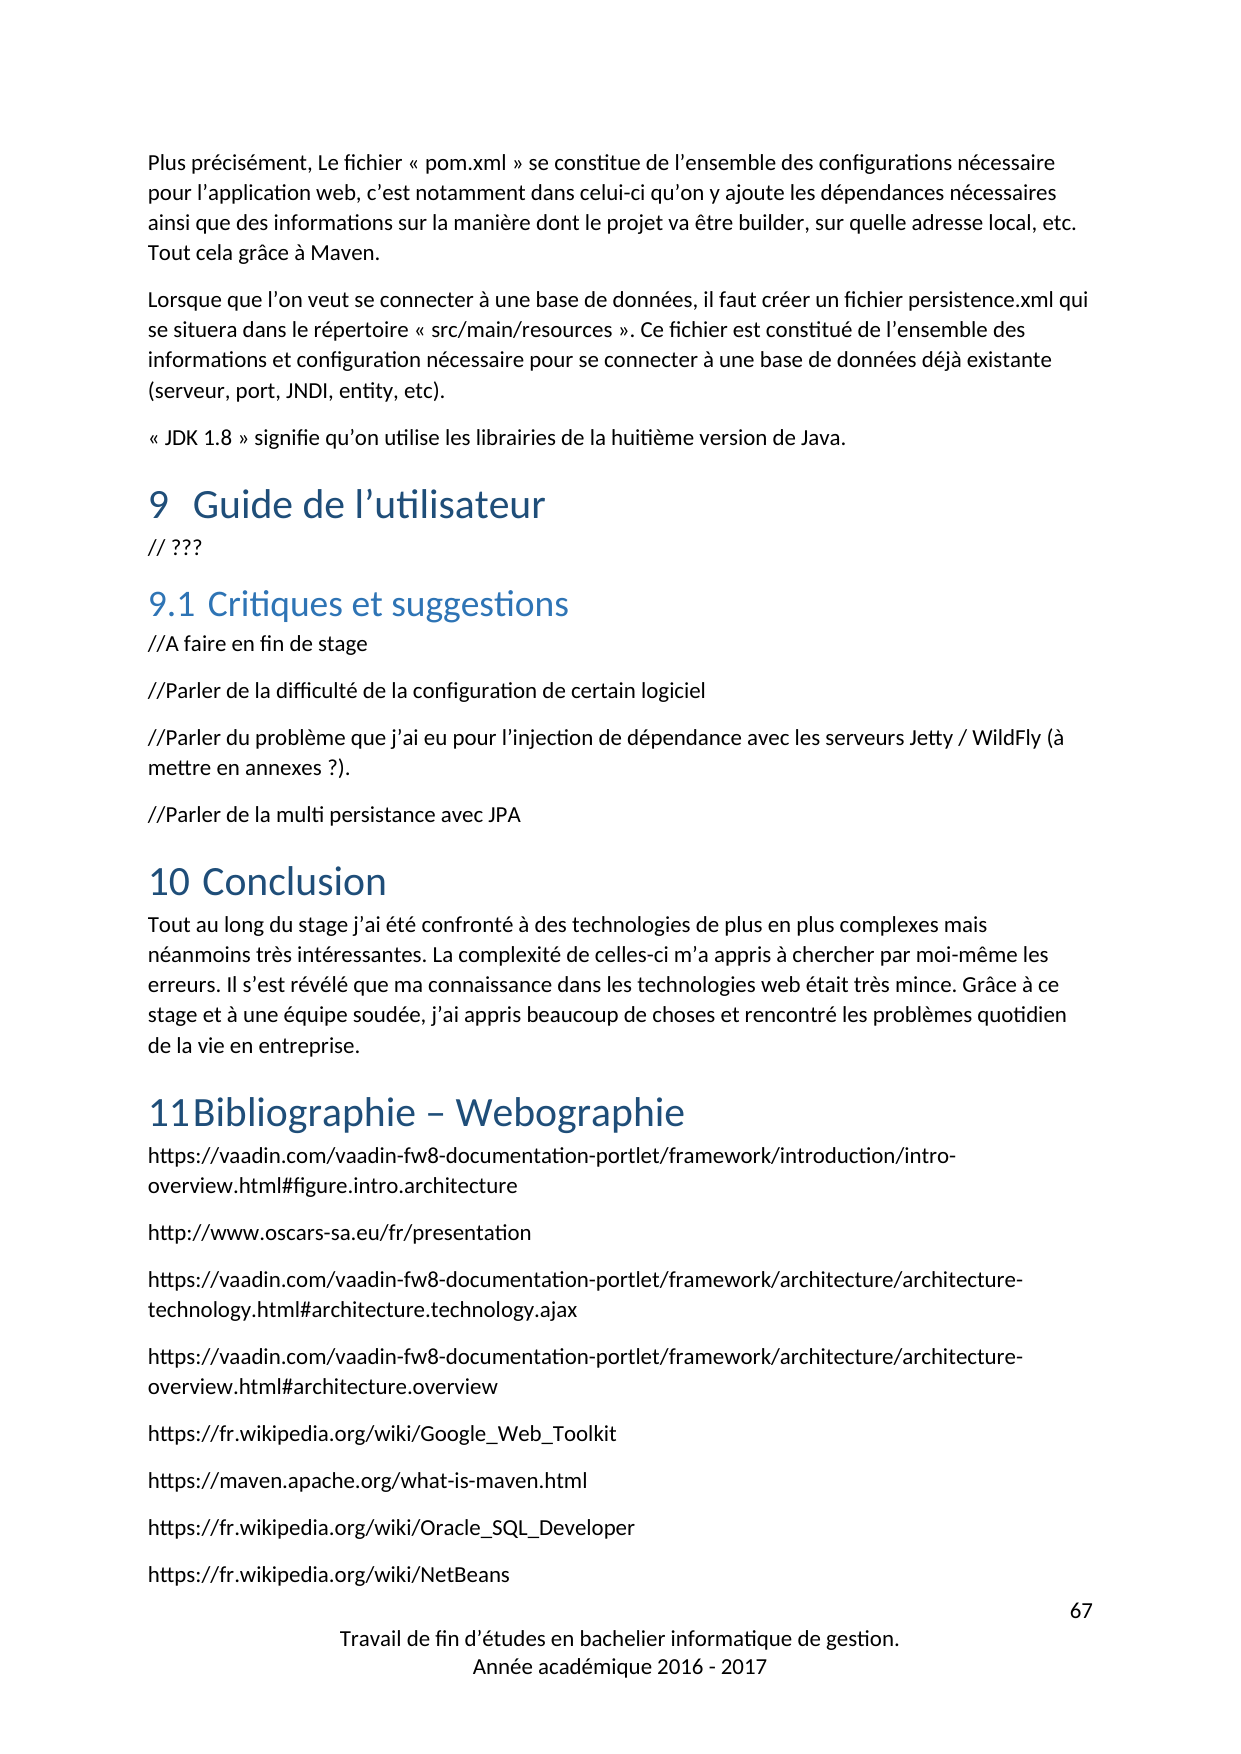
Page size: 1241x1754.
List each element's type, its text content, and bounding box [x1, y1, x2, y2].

text https://fr.wikipedia.org/wiki/Google_Web_Toolkit [148, 1419, 1093, 1447]
text //Parler du problème que j’ai eu pour l’injection de dépendance avec les serveurs Jetty / WildFly (à mettre en annexes ?). [148, 723, 1093, 781]
text https://fr.wikipedia.org/wiki/NetBeans [148, 1560, 1093, 1588]
text //Parler de la difficulté de la configuration de certain logiciel [148, 676, 1093, 704]
text Lorsque que l’on veut se connecter à une base de données, il faut créer un fichier persistence.xml qui se situera dans le répertoire « src/main/resources ». Ce fichier est constitué de l’ensemble des informations et configuration nécessaire pour se connecter à une base de données déjà existante (serveur, port, JNDI, entity, etc). [148, 285, 1093, 404]
text //A faire en fin de stage [148, 629, 1093, 657]
text Critiques et suggestions [148, 579, 1093, 625]
text Plus précisément, Le fichier « pom.xml » se constitue de l’ensemble des configurations nécessaire pour l’application web, c’est notamment dans celui-ci qu’on y ajoute les dépendances nécessaires ainsi que des informations sur la manière dont le projet va être builder, sur quelle adresse local, etc. Tout cela grâce à Maven. [148, 148, 1093, 266]
text Guide de l’utilisateur [148, 478, 1093, 529]
text https://vaadin.com/vaadin-fw8-documentation-portlet/framework/architecture/architecture-overview.html#architecture.overview [148, 1342, 1093, 1400]
text Conclusion [148, 855, 1093, 906]
text Bibliographie – Webographie [148, 1086, 1093, 1137]
text https://vaadin.com/vaadin-fw8-documentation-portlet/framework/introduction/intro-overview.html#figure.intro.architecture [148, 1141, 1093, 1199]
text https://maven.apache.org/what-is-maven.html [148, 1466, 1093, 1494]
text https://fr.wikipedia.org/wiki/Oracle_SQL_Developer [148, 1513, 1093, 1541]
text //Parler de la multi persistance avec JPA [148, 800, 1093, 828]
text http://www.oscars-sa.eu/fr/presentation [148, 1218, 1093, 1246]
text Tout au long du stage j’ai été confronté à des technologies de plus en plus complexes mais néanmoins très intéressantes. La complexité de celles-ci m’a appris à chercher par moi-même les erreurs. Il s’est révélé que ma connaissance dans les technologies web était très mince. Grâce à ce stage et à une équipe soudée, j’ai appris beaucoup de choses et rencontré les problèmes quotidien de la vie en entreprise. [148, 910, 1093, 1059]
text « JDK 1.8 » signifie qu’on utilise les librairies de la huitième version de Java. [148, 423, 1093, 451]
text // ??? [148, 533, 1093, 561]
text https://vaadin.com/vaadin-fw8-documentation-portlet/framework/architecture/architecture-technology.html#architecture.technology.ajax [148, 1265, 1093, 1323]
